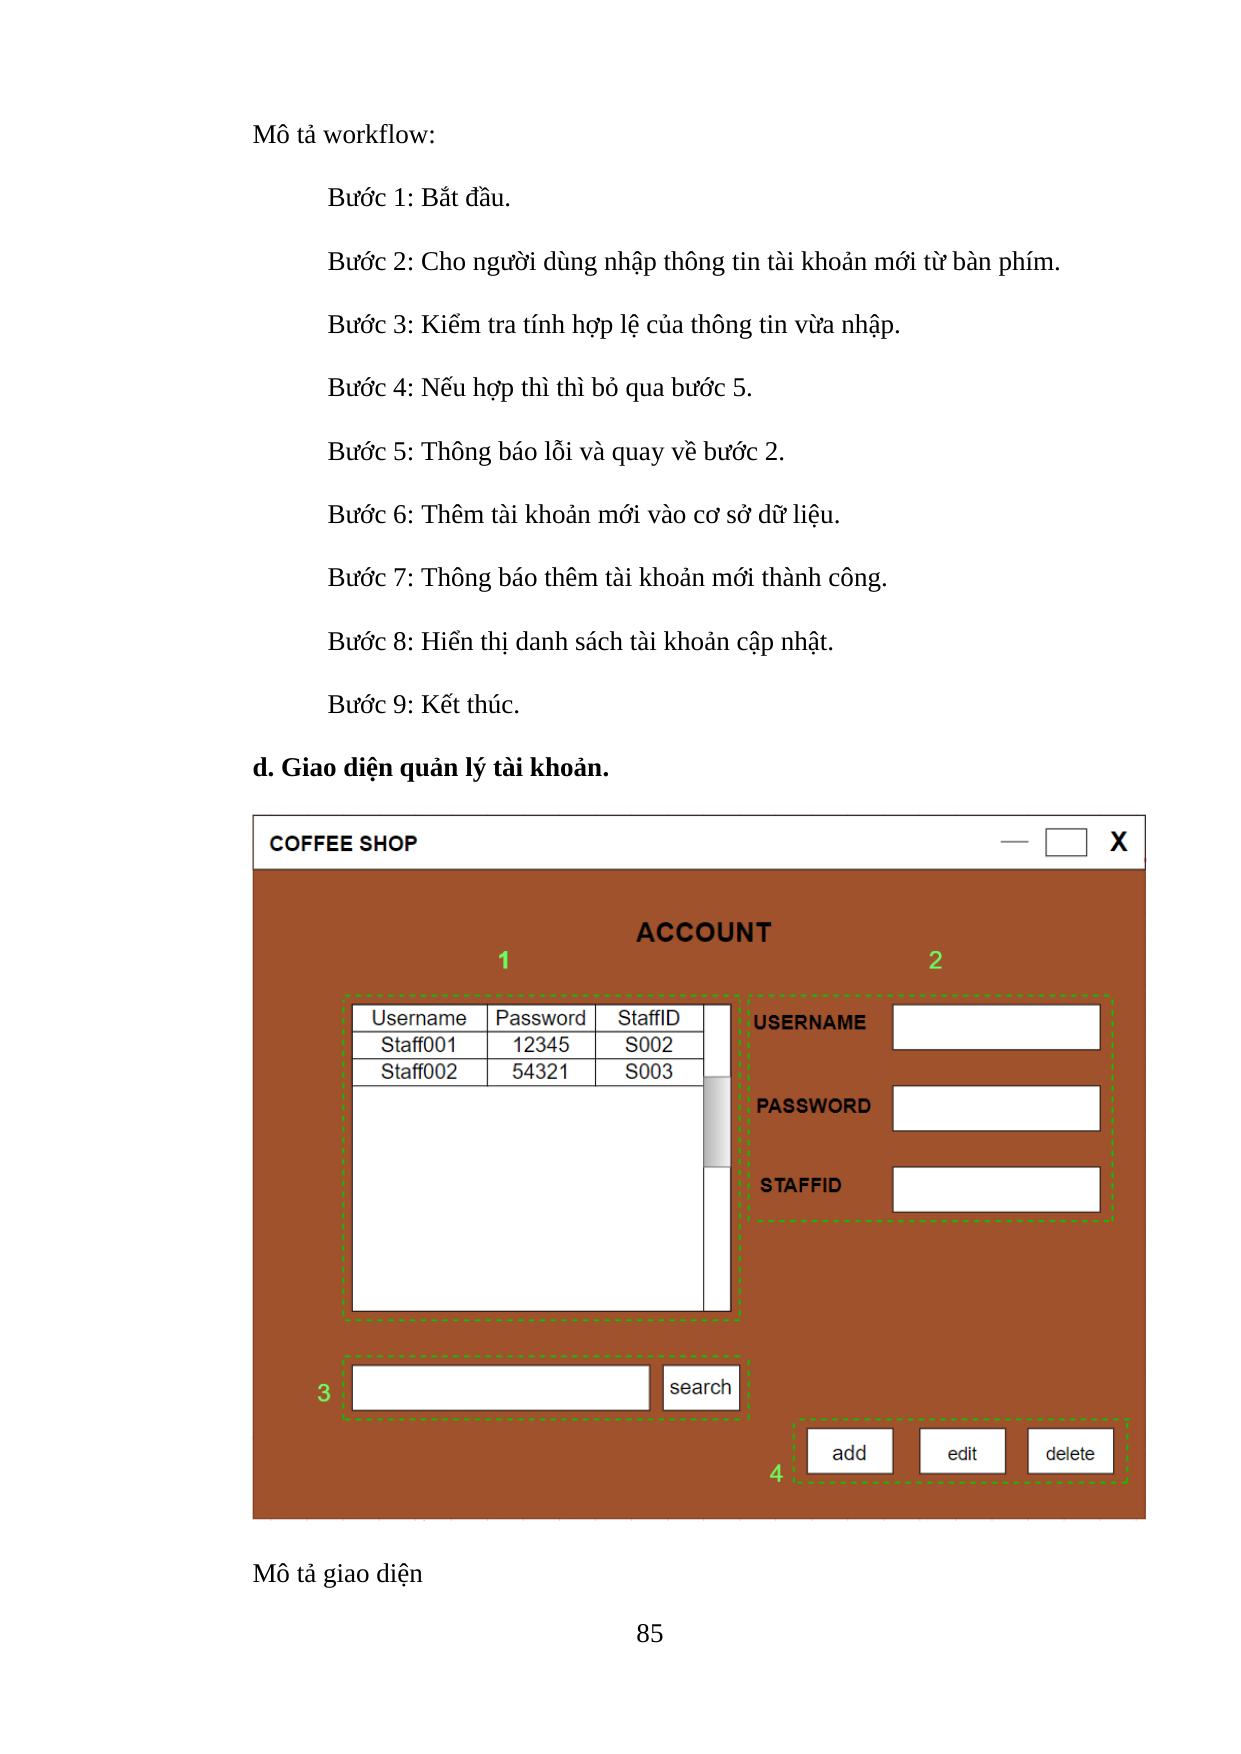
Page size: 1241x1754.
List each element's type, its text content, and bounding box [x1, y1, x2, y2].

text Bước 7: Thông báo thêm tài khoản mới thành công. [252, 561, 1122, 593]
text Bước 2: Cho người dùng nhập thông tin tài khoản mới từ bàn phím. [252, 245, 1122, 276]
text Bước 9: Kết thúc. [252, 688, 1122, 719]
text d. Giao diện quản lý tài khoản. [177, 751, 1122, 783]
picture [252, 814, 1147, 1521]
text Bước 6: Thêm tài khoản mới vào cơ sở dữ liệu. [252, 498, 1122, 529]
text Bước 8: Hiển thị danh sách tài khoản cập nhật. [252, 625, 1122, 656]
text Mô tả workflow: [177, 118, 1122, 149]
text Bước 5: Thông báo lỗi và quay về bước 2. [252, 435, 1122, 466]
text Mô tả giao diện [177, 1557, 1122, 1588]
text Bước 3: Kiểm tra tính hợp lệ của thông tin vừa nhập. [252, 308, 1122, 339]
text Bước 4: Nếu hợp thì thì bỏ qua bước 5. [252, 371, 1122, 403]
text Bước 1: Bắt đầu. [252, 181, 1122, 213]
